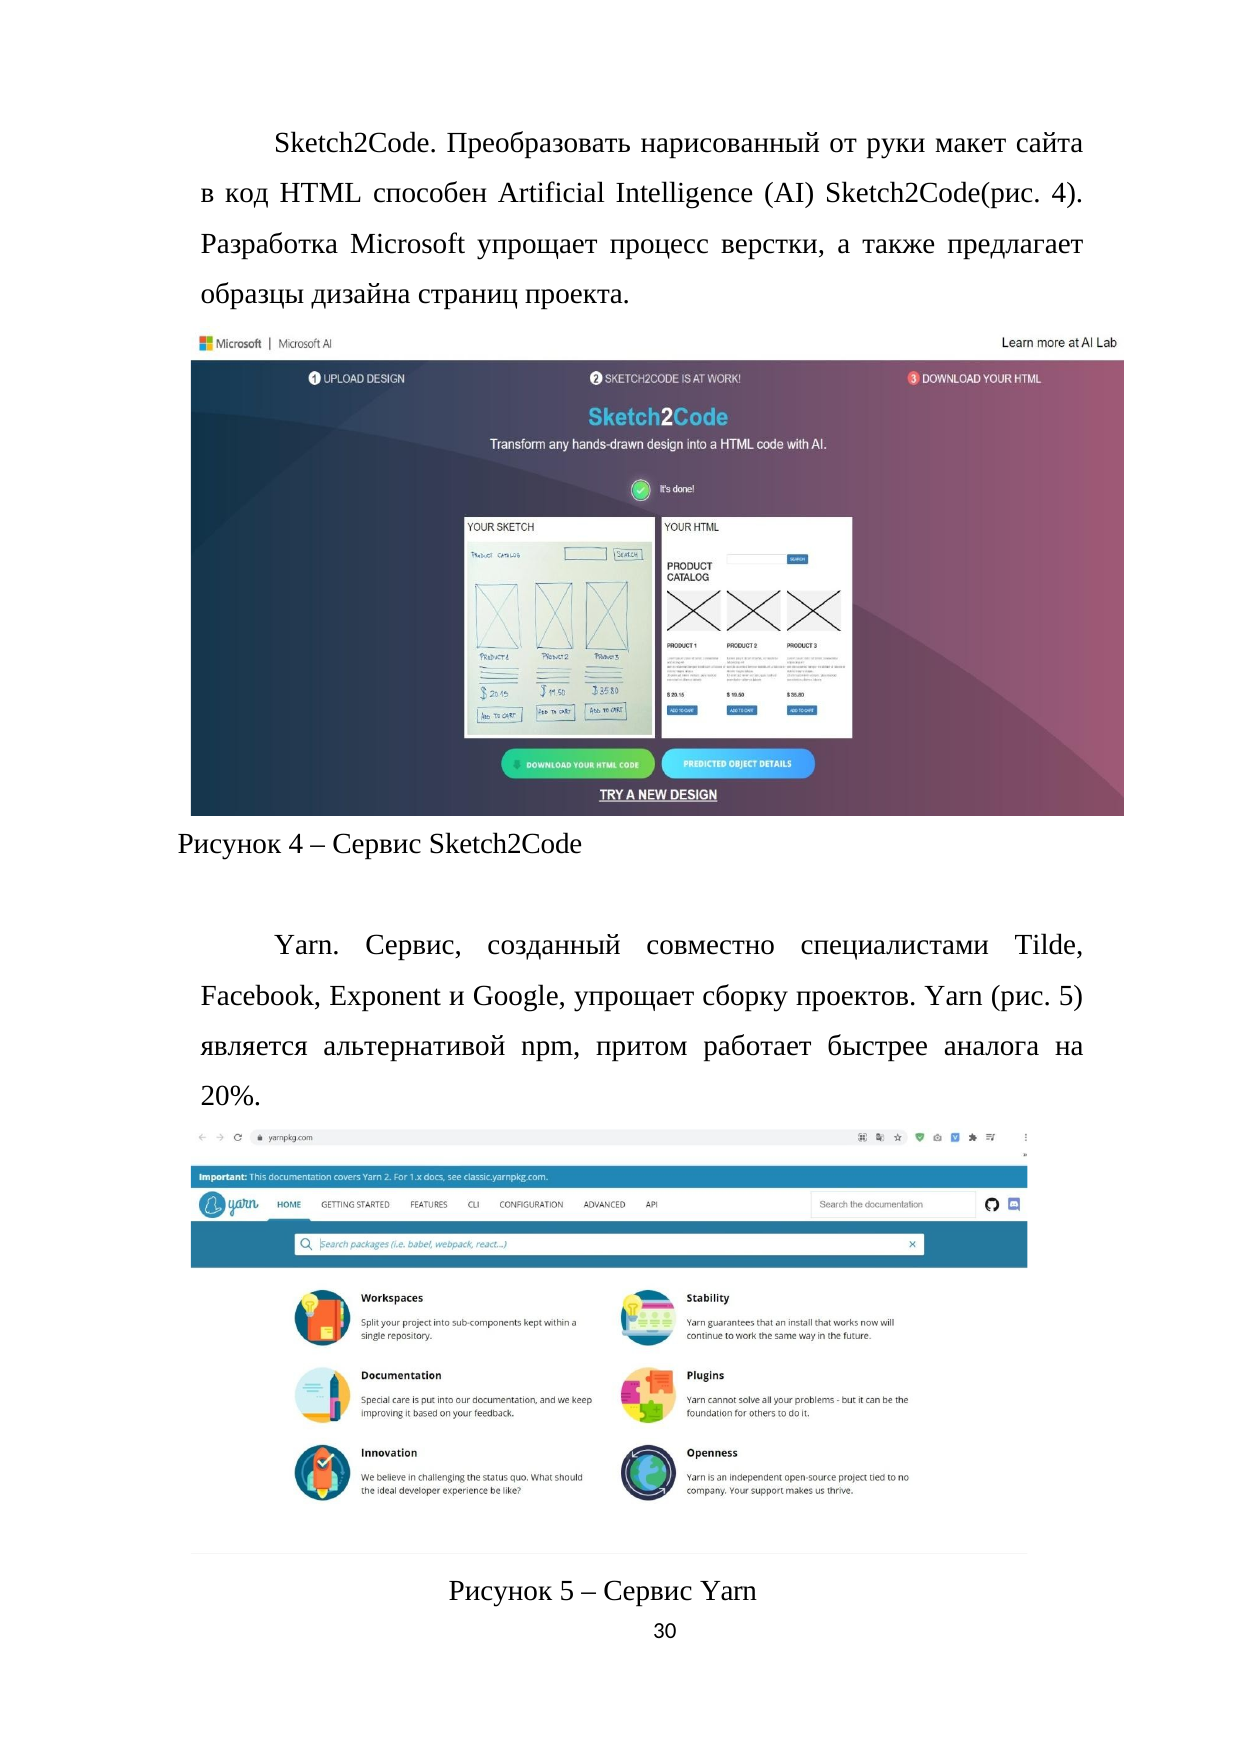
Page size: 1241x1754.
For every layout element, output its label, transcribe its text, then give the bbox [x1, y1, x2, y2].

text Yarn. Сервис, созданный совместно специалистами Tilde, Facebook, Exponent и Google, упрощает сборку проектов. Yarn (рис. 5) является альтернативой npm, притом работает быстрее аналога на 20%. [200, 927, 1084, 1112]
text Рисунок 4 – Сервис Sketch2Code [177, 826, 1095, 859]
picture [190, 326, 1124, 816]
text Sketch2Code. Преобразовать нарисованный от руки макет сайта в код HTML способен Artificial Intelligence (AI) Sketch2Code(рис. 4). Разработка Microsoft упрощает процесс верстки, а также предлагает образцы дизайна страниц проекта. [200, 125, 1084, 310]
picture [190, 1128, 1028, 1554]
text Рисунок 5 – Сервис Yarn [200, 1573, 797, 1607]
